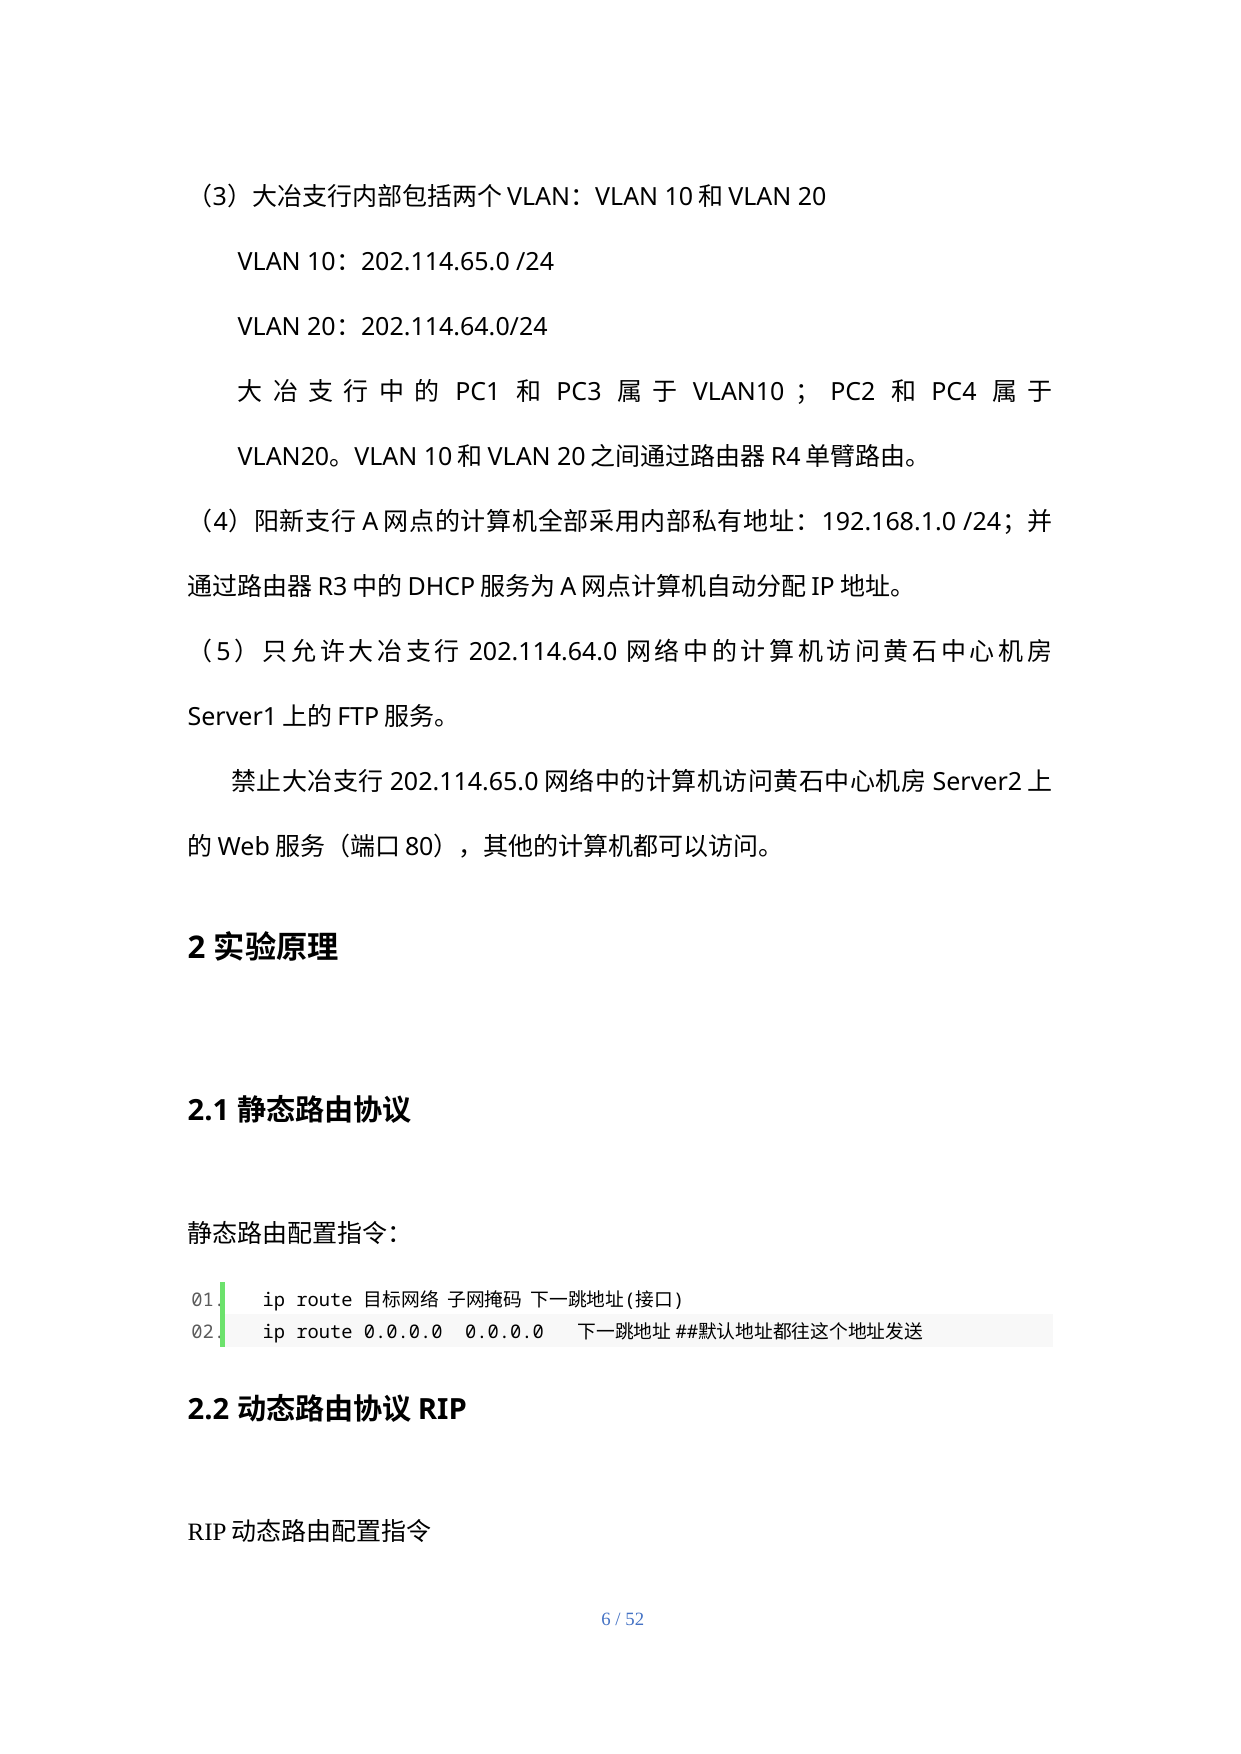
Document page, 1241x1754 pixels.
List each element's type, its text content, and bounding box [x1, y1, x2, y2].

text 静态路由配置指令： [187, 1199, 1053, 1264]
text 大冶支行中的PC1和PC3属于VLAN10；PC2和PC4属于VLAN20。VLAN 10和VLAN 20之间通过路由器R4单臂路由。 [237, 357, 1053, 487]
text （3）大冶支行内部包括两个VLAN：VLAN 10和VLAN 20 [187, 162, 1053, 227]
text VLAN 10：202.114.65.0 /24 [237, 227, 1053, 292]
text （4）阳新支行A网点的计算机全部采用内部私有地址：192.168.1.0 /24；并通过路由器R3中的DHCP服务为A网点计算机自动分配IP地址。 [187, 487, 1053, 617]
subtitle 2 实验原理 [187, 912, 1053, 977]
text （5）只允许大冶支行202.114.64.0网络中的计算机访问黄石中心机房Server1上的FTP服务。 [187, 617, 1053, 747]
list ip route 0.0.0.0 0.0.0.0 下一跳地址 ##默认地址都往这个地址发送 [225, 1314, 1053, 1347]
text VLAN 20：202.114.64.0/24 [237, 292, 1053, 357]
subtitle 2.2 动态路由协议RIP [187, 1374, 1053, 1439]
text 禁止大冶支行202.114.65.0网络中的计算机访问黄石中心机房Server2上的Web服务（端口80），其他的计算机都可以访问。 [187, 747, 1053, 877]
subtitle 2.1 静态路由协议 [187, 1076, 1053, 1141]
text RIP动态路由配置指令 [187, 1497, 1053, 1562]
list ip route 目标网络 子网掩码 下一跳地址(接口) [225, 1282, 1053, 1314]
